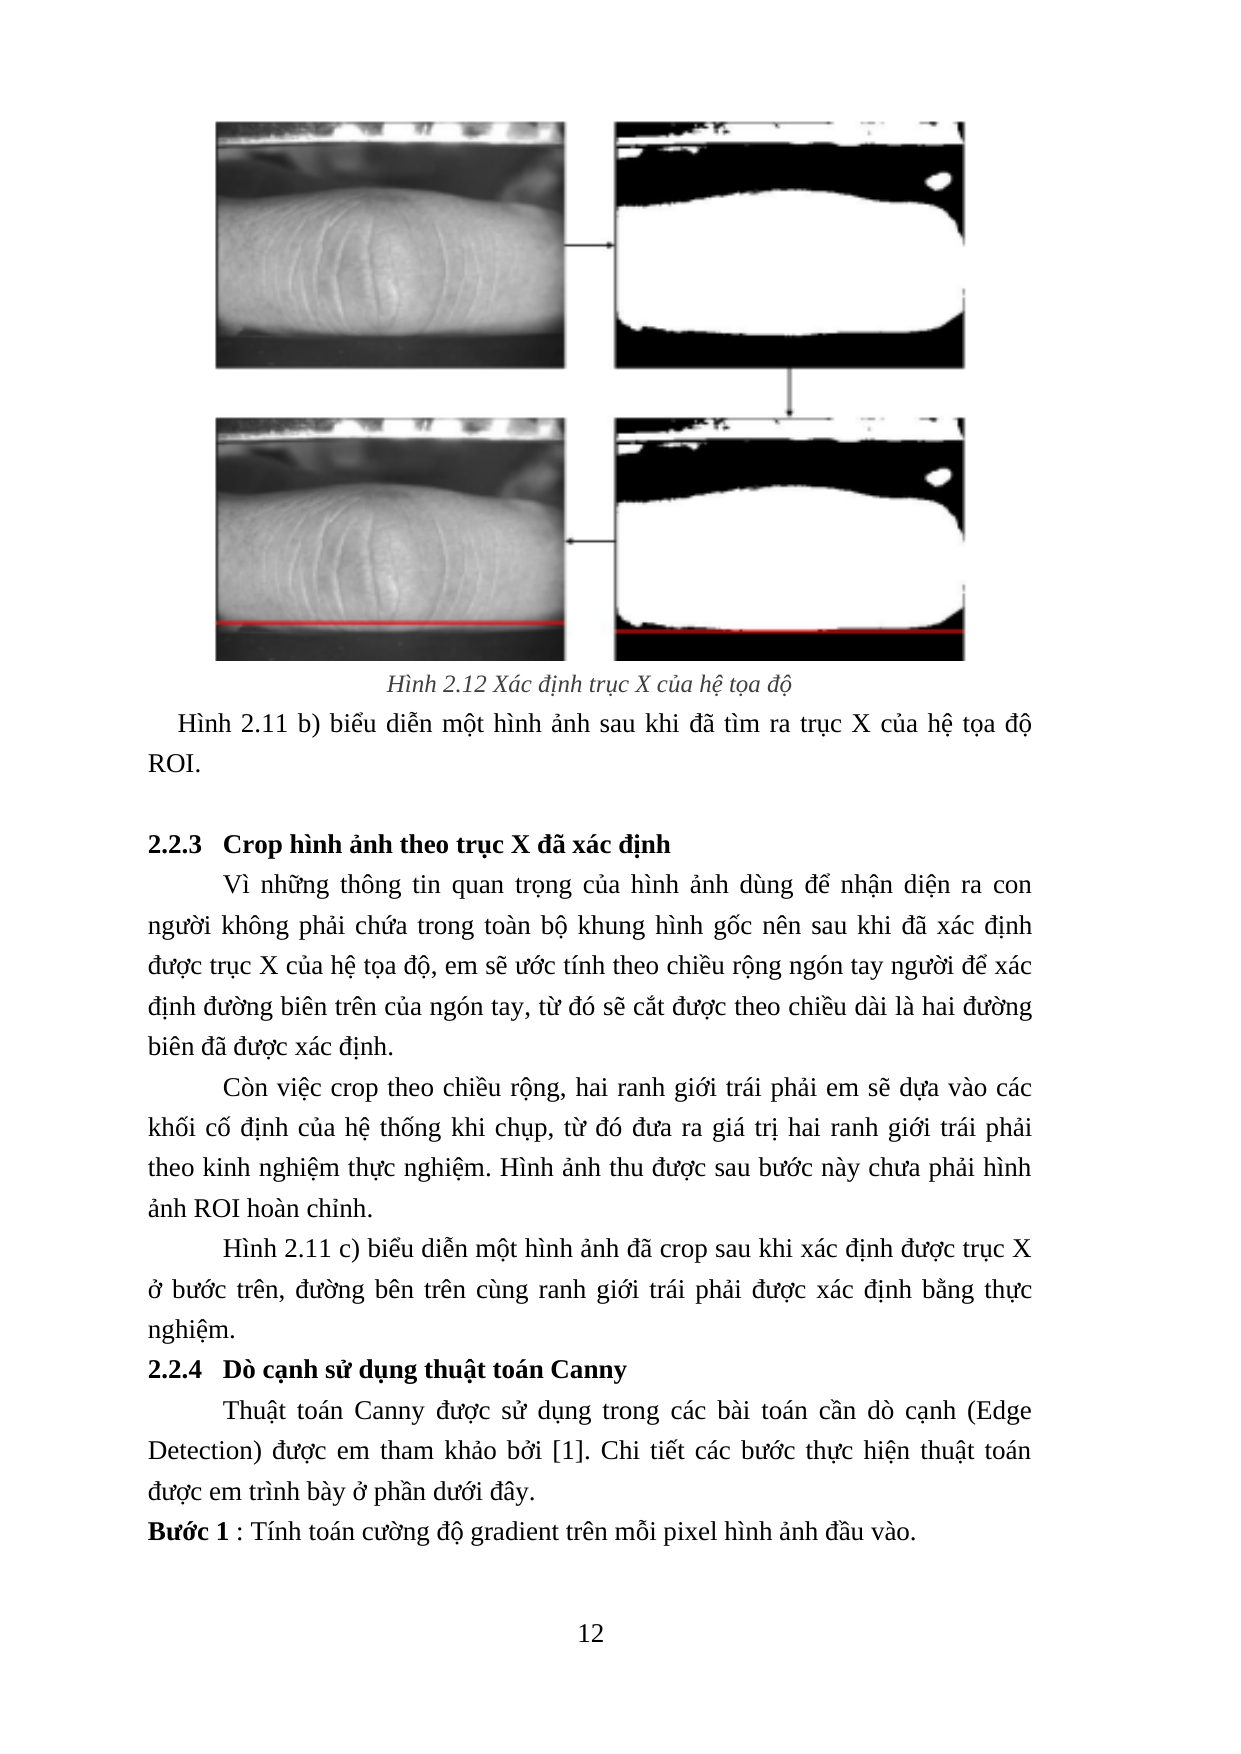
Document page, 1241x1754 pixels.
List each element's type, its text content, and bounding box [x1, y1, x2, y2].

subtitle Dò cạnh sử dụng thuật toán Canny [148, 1353, 1033, 1385]
text Thuật toán Canny được sử dụng trong các bài toán cần dò cạnh (Edge Detection) được em tham khảo bởi [1]. Chi tiết các bước thực hiện thuật toán được em trình bày ở phần dưới đây. [148, 1394, 1033, 1506]
picture [214, 118, 968, 661]
text Còn việc crop theo chiều rộng, hai ranh giới trái phải em sẽ dựa vào các khối cố định của hệ thống khi chụp, từ đó đưa ra giá trị hai ranh giới trái phải theo kinh nghiệm thực nghiệm. Hình ảnh thu được sau bước này chưa phải hình ảnh ROI hoàn chỉnh. [148, 1071, 1033, 1223]
text Vì những thông tin quan trọng của hình ảnh dùng để nhận diện ra con người không phải chứa trong toàn bộ khung hình gốc nên sau khi đã xác định được trục X của hệ tọa độ, em sẽ ước tính theo chiều rộng ngón tay người để xác định đường biên trên của ngón tay, từ đó sẽ cắt được theo chiều dài là hai đường biên đã được xác định. [148, 868, 1033, 1061]
subtitle Crop hình ảnh theo trục X đã xác định [148, 828, 1033, 859]
text Bước 1 : Tính toán cường độ gradient trên mỗi pixel hình ảnh đầu vào. [148, 1515, 1033, 1546]
